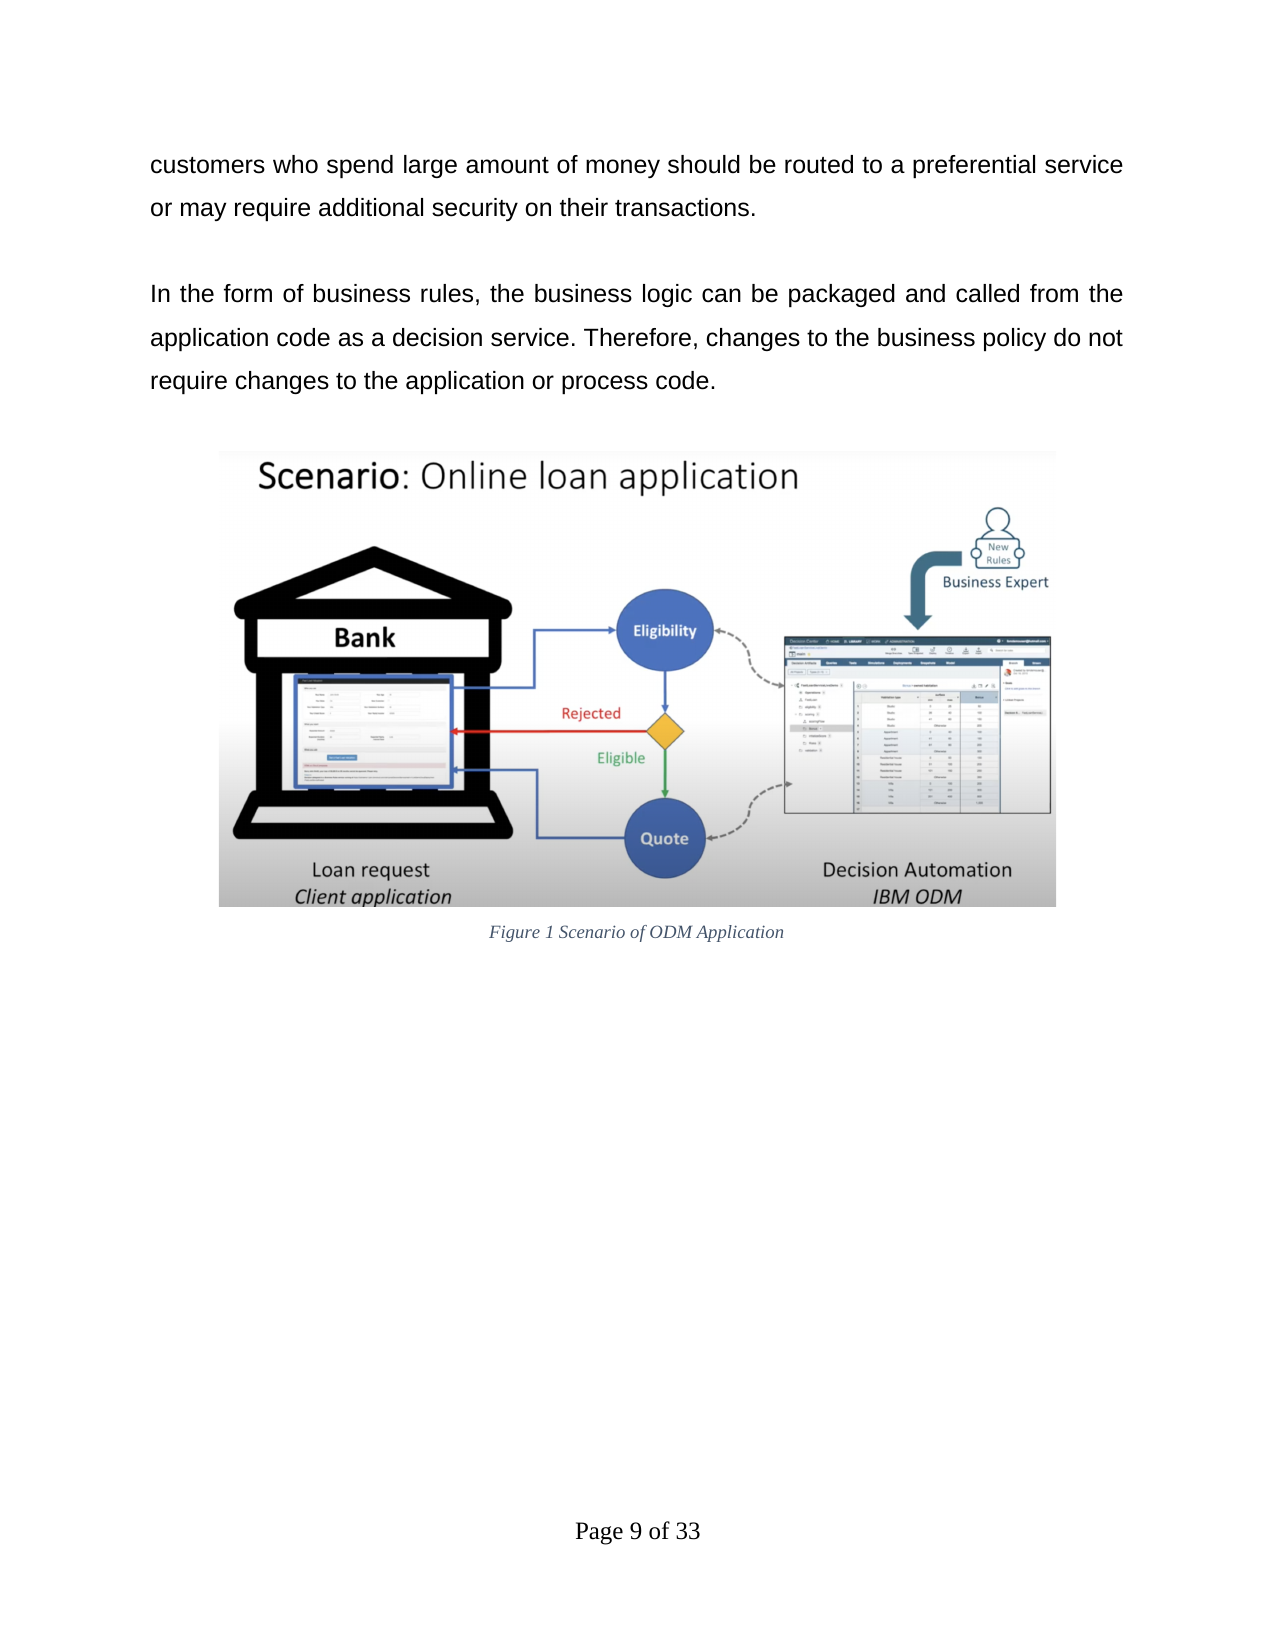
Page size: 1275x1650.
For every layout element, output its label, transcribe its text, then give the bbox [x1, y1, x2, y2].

text In the form of business rules, the business logic can be packaged and called from the application code as a decision service. Therefore, changes to the business policy do not require changes to the application or process code. [150, 279, 1125, 394]
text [150, 150, 1125, 222]
picture [218, 451, 1057, 907]
